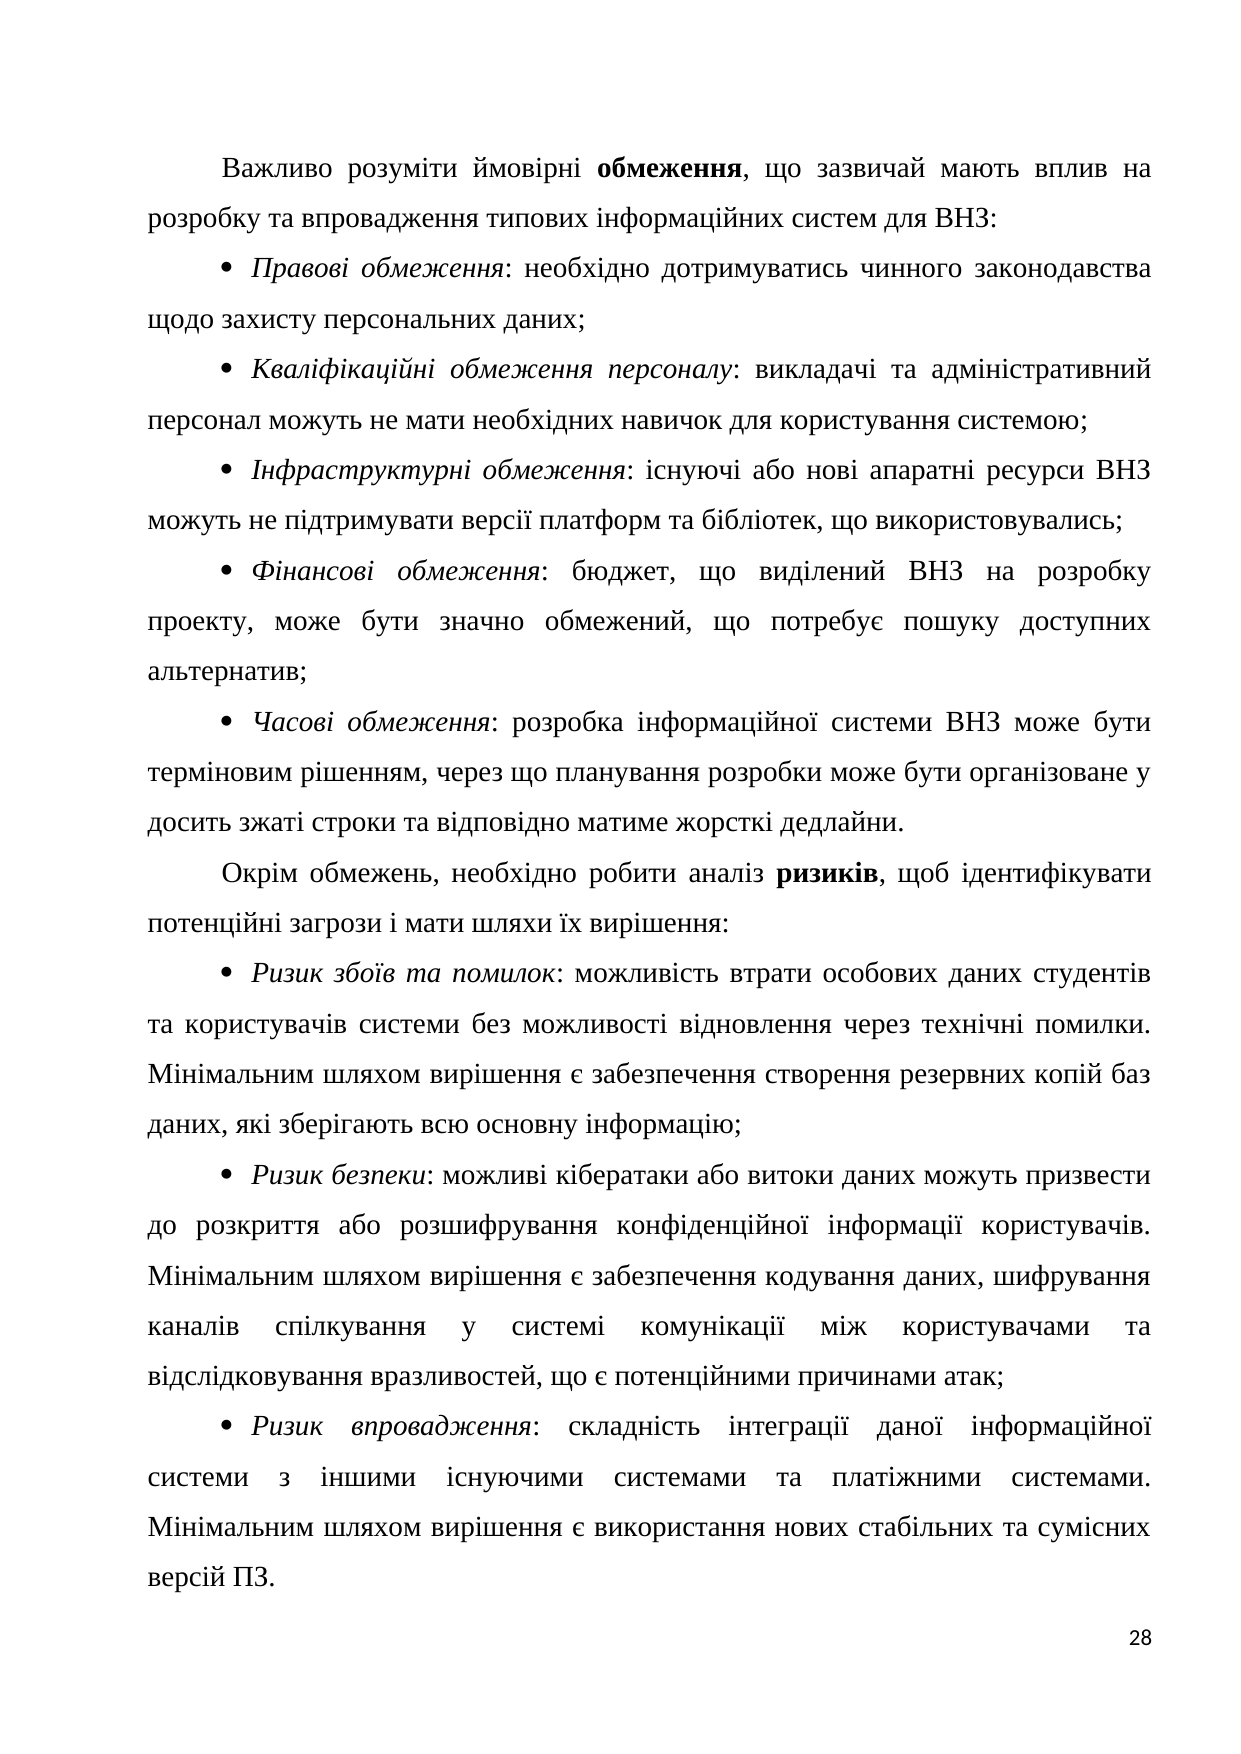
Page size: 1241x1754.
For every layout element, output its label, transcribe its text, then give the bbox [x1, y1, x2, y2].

text Важливо розуміти ймовірні обмеження, що зазвичай мають вплив на розробку та впровадження типових інформаційних систем для ВНЗ: [147, 150, 1152, 234]
list Ризик безпеки: можливі кібератаки або витоки даних можуть призвести до розкриття або розшифрування конфіденційної інформації користувачів. Мінімальним шляхом вирішення є забезпечення кодування даних, шифрування каналів спілкування у системі комунікації між користувачами та відслідковування вразливостей, що є потенційними причинами атак; [147, 1157, 1152, 1392]
list Інфраструктурні обмеження: існуючі або нові апаратні ресурси ВНЗ можуть не підтримувати версії платформ та бібліотек, що використовувались; [147, 452, 1152, 536]
list Часові обмеження: розробка інформаційної системи ВНЗ може бути терміновим рішенням, через що планування розробки може бути організоване у досить зжаті строки та відповідно матиме жорсткі дедлайни. [147, 704, 1152, 838]
text Окрім обмежень, необхідно робити аналіз ризиків, щоб ідентифікувати потенційні загрози і мати шляхи їх вирішення: [147, 855, 1152, 939]
list Ризик збоїв та помилок: можливість втрати особових даних студентів та користувачів системи без можливості відновлення через технічні помилки. Мінімальним шляхом вирішення є забезпечення створення резервних копій баз даних, які зберігають всю основну інформацію; [147, 956, 1152, 1140]
list Правові обмеження: необхідно дотримуватись чинного законодавства щодо захисту персональних даних; [147, 251, 1152, 334]
list Фінансові обмеження: бюджет, що виділений ВНЗ на розробку проекту, може бути значно обмежений, що потребує пошуку доступних альтернатив; [147, 553, 1152, 687]
list Ризик впровадження: складність інтеграції даної інформаційної системи з іншими існуючими системами та платіжними системами. Мінімальним шляхом вирішення є використання нових стабільних та сумісних версій ПЗ. [147, 1408, 1152, 1593]
list Кваліфікаційні обмеження персоналу: викладачі та адміністративний персонал можуть не мати необхідних навичок для користування системою; [147, 351, 1152, 435]
